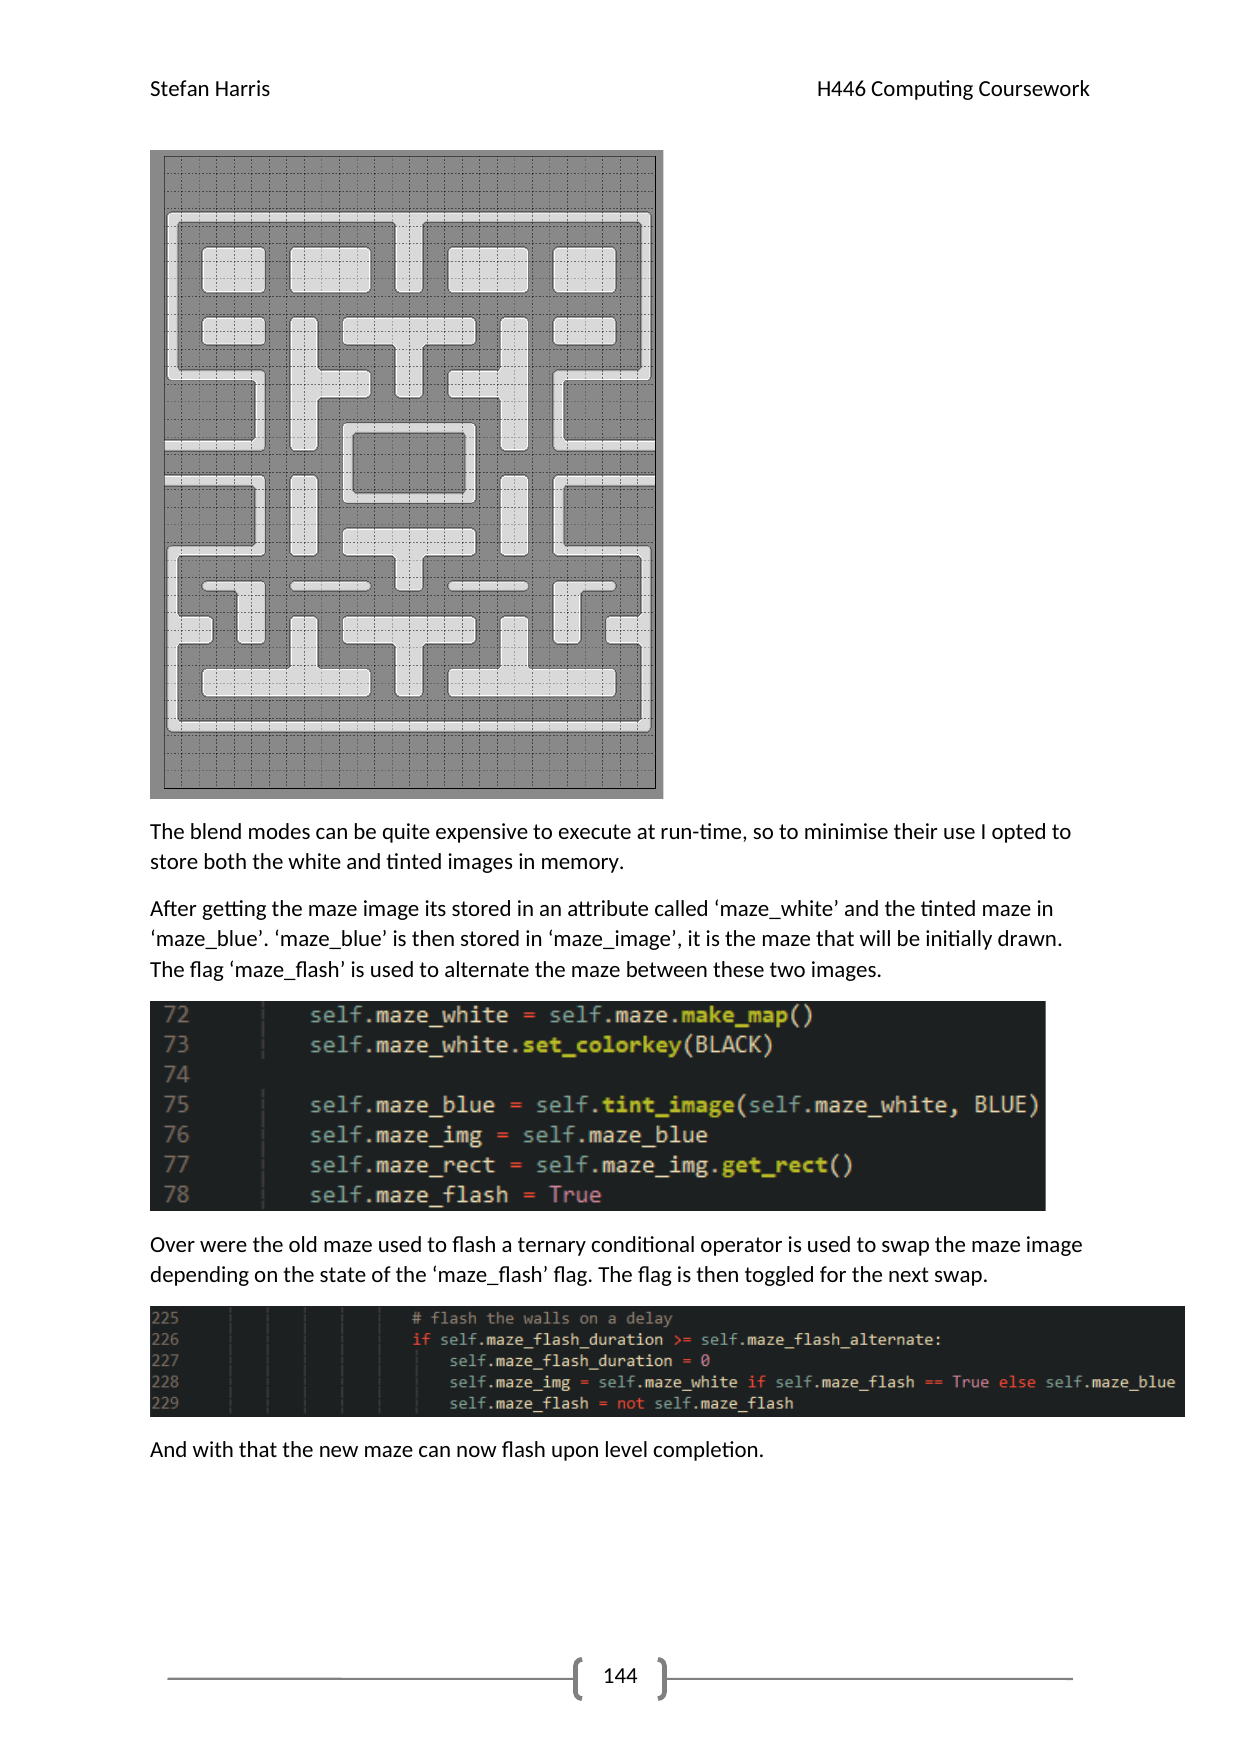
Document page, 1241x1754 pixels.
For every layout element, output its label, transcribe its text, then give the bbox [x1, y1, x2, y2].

picture [150, 1306, 1185, 1417]
picture [150, 150, 664, 799]
text The blend modes can be quite expensive to execute at run-time, so to minimise their use I opted to store both the white and tinted images in memory. [150, 817, 1090, 875]
text And with that the new maze can now flash upon level completion. [150, 1435, 1090, 1463]
text After getting the maze image its stored in an attribute called ‘maze_white’ and the tinted maze in ‘maze_blue’. ‘maze_blue’ is then stored in ‘maze_image’, it is the maze that will be initially drawn. The flag ‘maze_flash’ is used to alternate the maze between these two images. [150, 894, 1090, 983]
text Over were the old maze used to flash a ternary conditional operator is used to swap the maze image depending on the state of the ‘maze_flash’ flag. The flag is then toggled for the next swap. [150, 1230, 1090, 1288]
picture [150, 1001, 1046, 1211]
